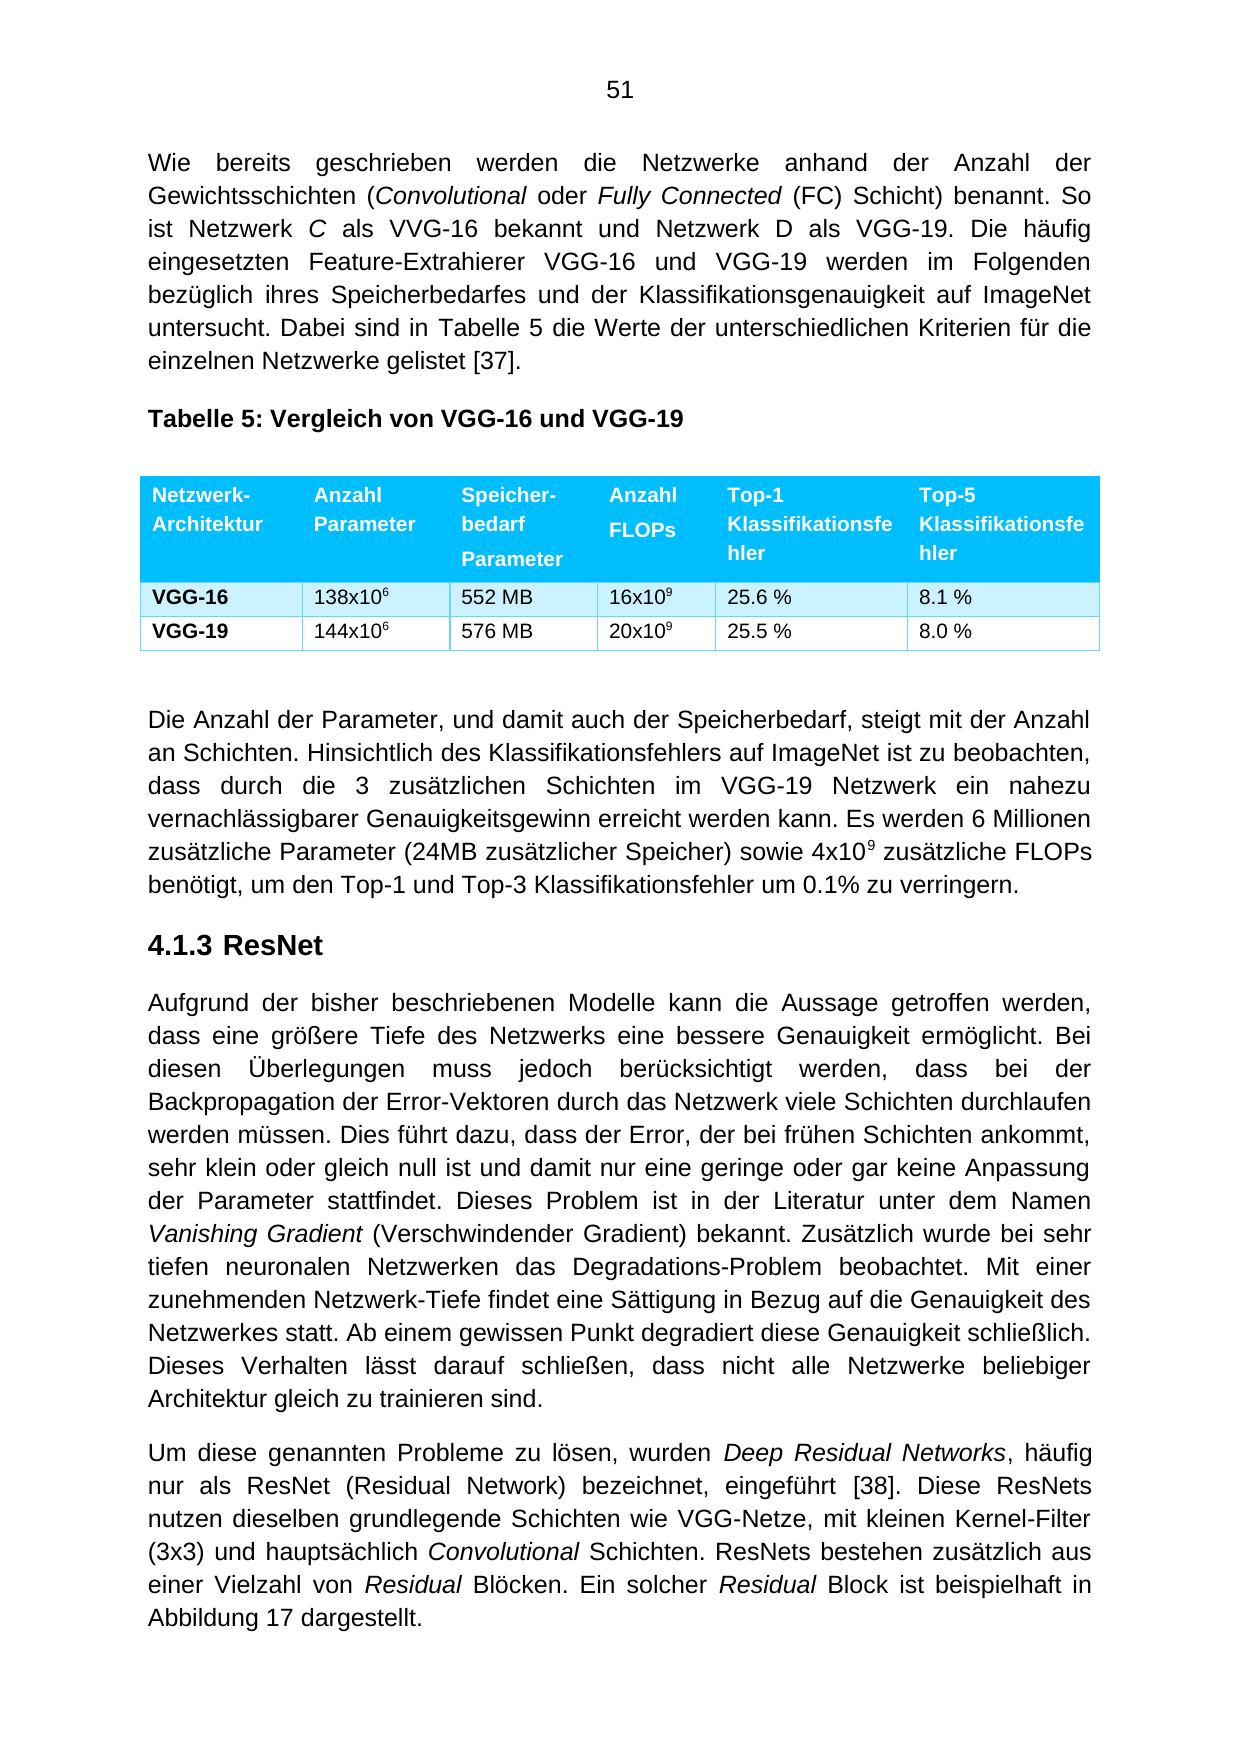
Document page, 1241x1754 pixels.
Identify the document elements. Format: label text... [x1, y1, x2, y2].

table_cell 552 MB [451, 583, 597, 616]
text Die Anzahl der Parameter, und damit auch der Speicherbedarf, steigt mit der Anzahl an Schichten. Hinsichtlich des Klassifikationsfehlers auf ImageNet ist zu beobachten, dass durch die 3 zusätzlichen Schichten im VGG-19 Netzwerk ein nahezu vernachlässigbarer Genauigkeitsgewinn erreicht werden kann. Es werden 6 Millionen zusätzliche Parameter (24MB zusätzlicher Speicher) sowie 4x109 zusätzliche FLOPs benötigt, um den Top-1 und Top-3 Klassifikationsfehler um 0.1% zu verringern. [148, 705, 1092, 898]
table_cell 138x106 [303, 583, 449, 616]
table_cell VGG-19 [141, 617, 302, 650]
subtitle ResNet [148, 928, 1092, 961]
text Um diese genannten Probleme zu lösen, wurden Deep Residual Networks, häufig nur als ResNet (Residual Network) bezeichnet, eingeführt. Diese ResNets nutzen dieselben grundlegende Schichten wie VGG-Netze, mit kleinen Kernel-Filter (3x3) und hauptsächlich Convolutional Schichten. ResNets bestehen zusätzlich aus einer Vielzahl von Residual Blöcken. Ein solcher Residual Block ist beispielhaft in Abbildung 17 dargestellt. [148, 1438, 1092, 1632]
table_cell 20x109 [598, 617, 715, 650]
text Tabelle 5: Vergleich von VGG-16 und VGG-19 [148, 404, 1092, 433]
table_header Anzahl Parameter [303, 477, 449, 582]
table_header Top-1 Klassifikationsfehler [716, 477, 907, 582]
text Aufgrund der bisher beschriebenen Modelle kann die Aussage getroffen werden, dass eine größere Tiefe des Netzwerks eine bessere Genauigkeit ermöglicht. Bei diesen Überlegungen muss jedoch berücksichtigt werden, dass bei der Backpropagation der Error-Vektoren durch das Netzwerk viele Schichten durchlaufen werden müssen. Dies führt dazu, dass der Error, der bei frühen Schichten ankommt, sehr klein oder gleich null ist und damit nur eine geringe oder gar keine Anpassung der Parameter stattfindet. Dieses Problem ist in der Literatur unter dem Namen Vanishing Gradient (Verschwindender Gradient) bekannt. Zusätzlich wurde bei sehr tiefen neuronalen Netzwerken das Degradations-Problem beobachtet. Mit einer zunehmenden Netzwerk-Tiefe findet eine Sättigung in Bezug auf die Genauigkeit des Netzwerkes statt. Ab einem gewissen Punkt degradiert diese Genauigkeit schließlich. Dieses Verhalten lässt darauf schließen, dass nicht alle Netzwerke beliebiger Architektur gleich zu trainieren sind. [148, 988, 1092, 1413]
table_cell 8.1 % [908, 583, 1099, 616]
table_header Anzahl FLOPs [598, 477, 715, 582]
table_cell 16x109 [598, 583, 715, 616]
table_cell 8.0 % [908, 617, 1099, 650]
table_cell 576 MB [451, 617, 597, 650]
table_cell VGG-16 [141, 583, 302, 616]
text Wie bereits geschrieben werden die Netzwerke anhand der Anzahl der Gewichtsschichten (Convolutional oder Fully Connected (FC) Schicht) benannt. So ist Netzwerk C als VVG-16 bekannt und Netzwerk D als VGG-19. Die häufig eingesetzten Feature-Extrahierer VGG-16 und VGG-19 werden im Folgenden bezüglich ihres Speicherbedarfes und der Klassifikationsgenauigkeit auf ImageNet untersucht. Dabei sind in Tabelle 5 die Werte der unterschiedlichen Kriterien für die einzelnen Netzwerke gelistet . [148, 148, 1092, 374]
table_cell 25.6 % [716, 583, 907, 616]
table_header Netzwerk-Architektur [141, 477, 302, 582]
table_header Top-5 Klassifikationsfehler [908, 477, 1099, 582]
table_cell 144x106 [303, 617, 449, 650]
table_cell 25.5 % [716, 617, 907, 650]
table_header Speicher-bedarf Parameter [451, 477, 597, 582]
